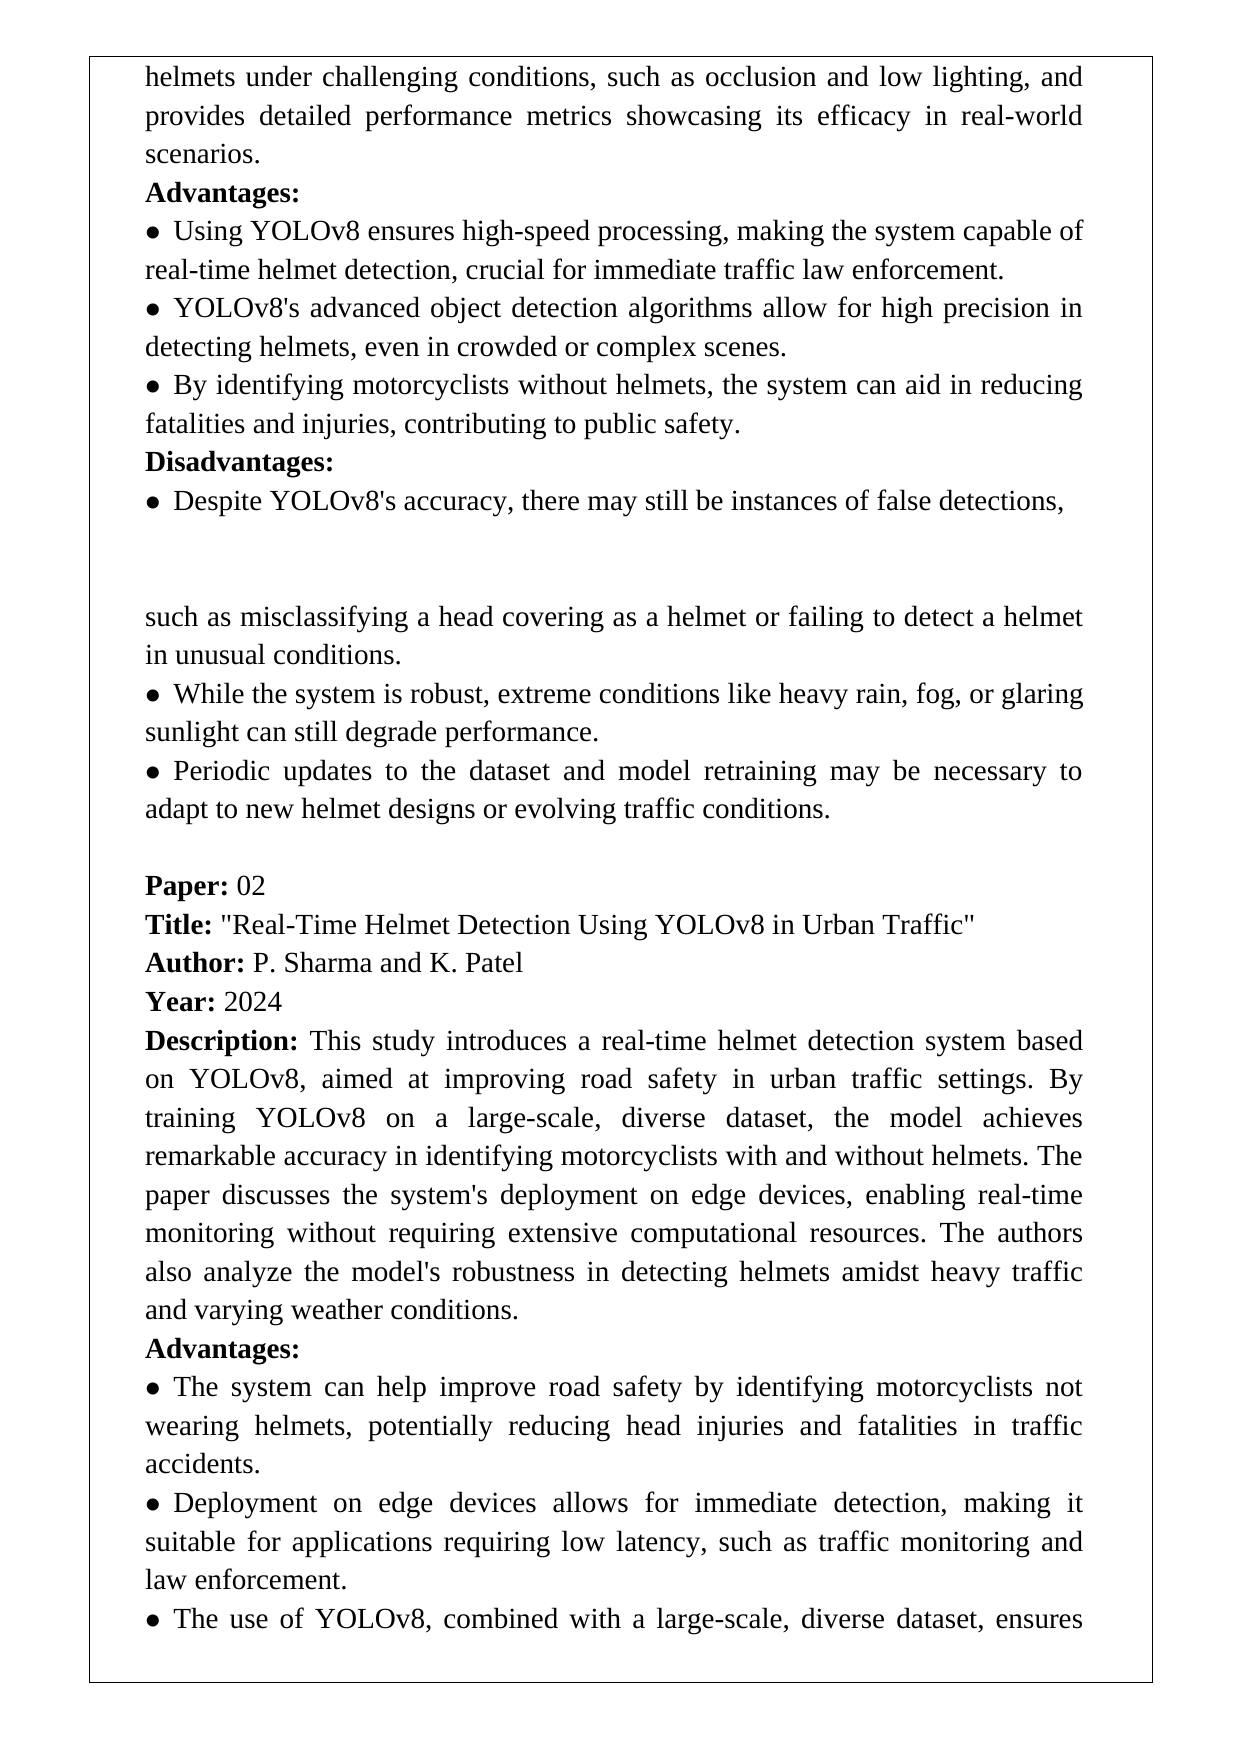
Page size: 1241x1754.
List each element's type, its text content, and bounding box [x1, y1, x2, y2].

list Deployment on edge devices allows for immediate detection, making it suitable for applications requiring low latency, such as traffic monitoring and law enforcement. [145, 1485, 1084, 1596]
list The system can help improve road safety by identifying motorcyclists not wearing helmets, potentially reducing head injuries and fatalities in traffic accidents. [145, 1369, 1084, 1480]
list YOLOv8's advanced object detection algorithms allow for high precision in detecting helmets, even in crowded or complex scenes. [145, 290, 1084, 362]
list Advantages: [145, 1331, 1084, 1364]
list While the system is robust, extreme conditions like heavy rain, fog, or glaring sunlight can still degrade performance. [145, 676, 1084, 748]
list such as misclassifying a head covering as a helmet or failing to detect a helmet in unusual conditions. [145, 599, 1084, 671]
list Despite YOLOv8's accuracy, there may still be instances of false detections, [145, 483, 1084, 517]
list Author: P. Sharma and K. Patel [145, 946, 1084, 979]
list Periodic updates to the dataset and model retraining may be necessary to adapt to new helmet designs or evolving traffic conditions. [145, 753, 1084, 825]
list Using YOLOv8 ensures high-speed processing, making the system capable of real-time helmet detection, crucial for immediate traffic law enforcement. [145, 213, 1084, 285]
list Advantages: [145, 175, 1084, 208]
list Title: "Real-Time Helmet Detection Using YOLOv8 in Urban Traffic" [145, 907, 1084, 941]
list By identifying motorcyclists without helmets, the system can aid in reducing fatalities and injuries, contributing to public safety. [145, 367, 1084, 439]
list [145, 59, 1084, 170]
list Disadvantages: [145, 444, 1084, 478]
list Year: 2024 [145, 984, 1084, 1018]
list Description: This study introduces a real-time helmet detection system based on YOLOv8, aimed at improving road safety in urban traffic settings. By training YOLOv8 on a large-scale, diverse dataset, the model achieves remarkable accuracy in identifying motorcyclists with and without helmets. The paper discusses the system's deployment on edge devices, enabling real-time monitoring without requiring extensive computational resources. The authors also analyze the model's robustness in detecting helmets amidst heavy traffic and varying weather conditions. [145, 1023, 1084, 1326]
list Paper: 02 [145, 868, 1084, 902]
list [145, 1601, 1084, 1634]
